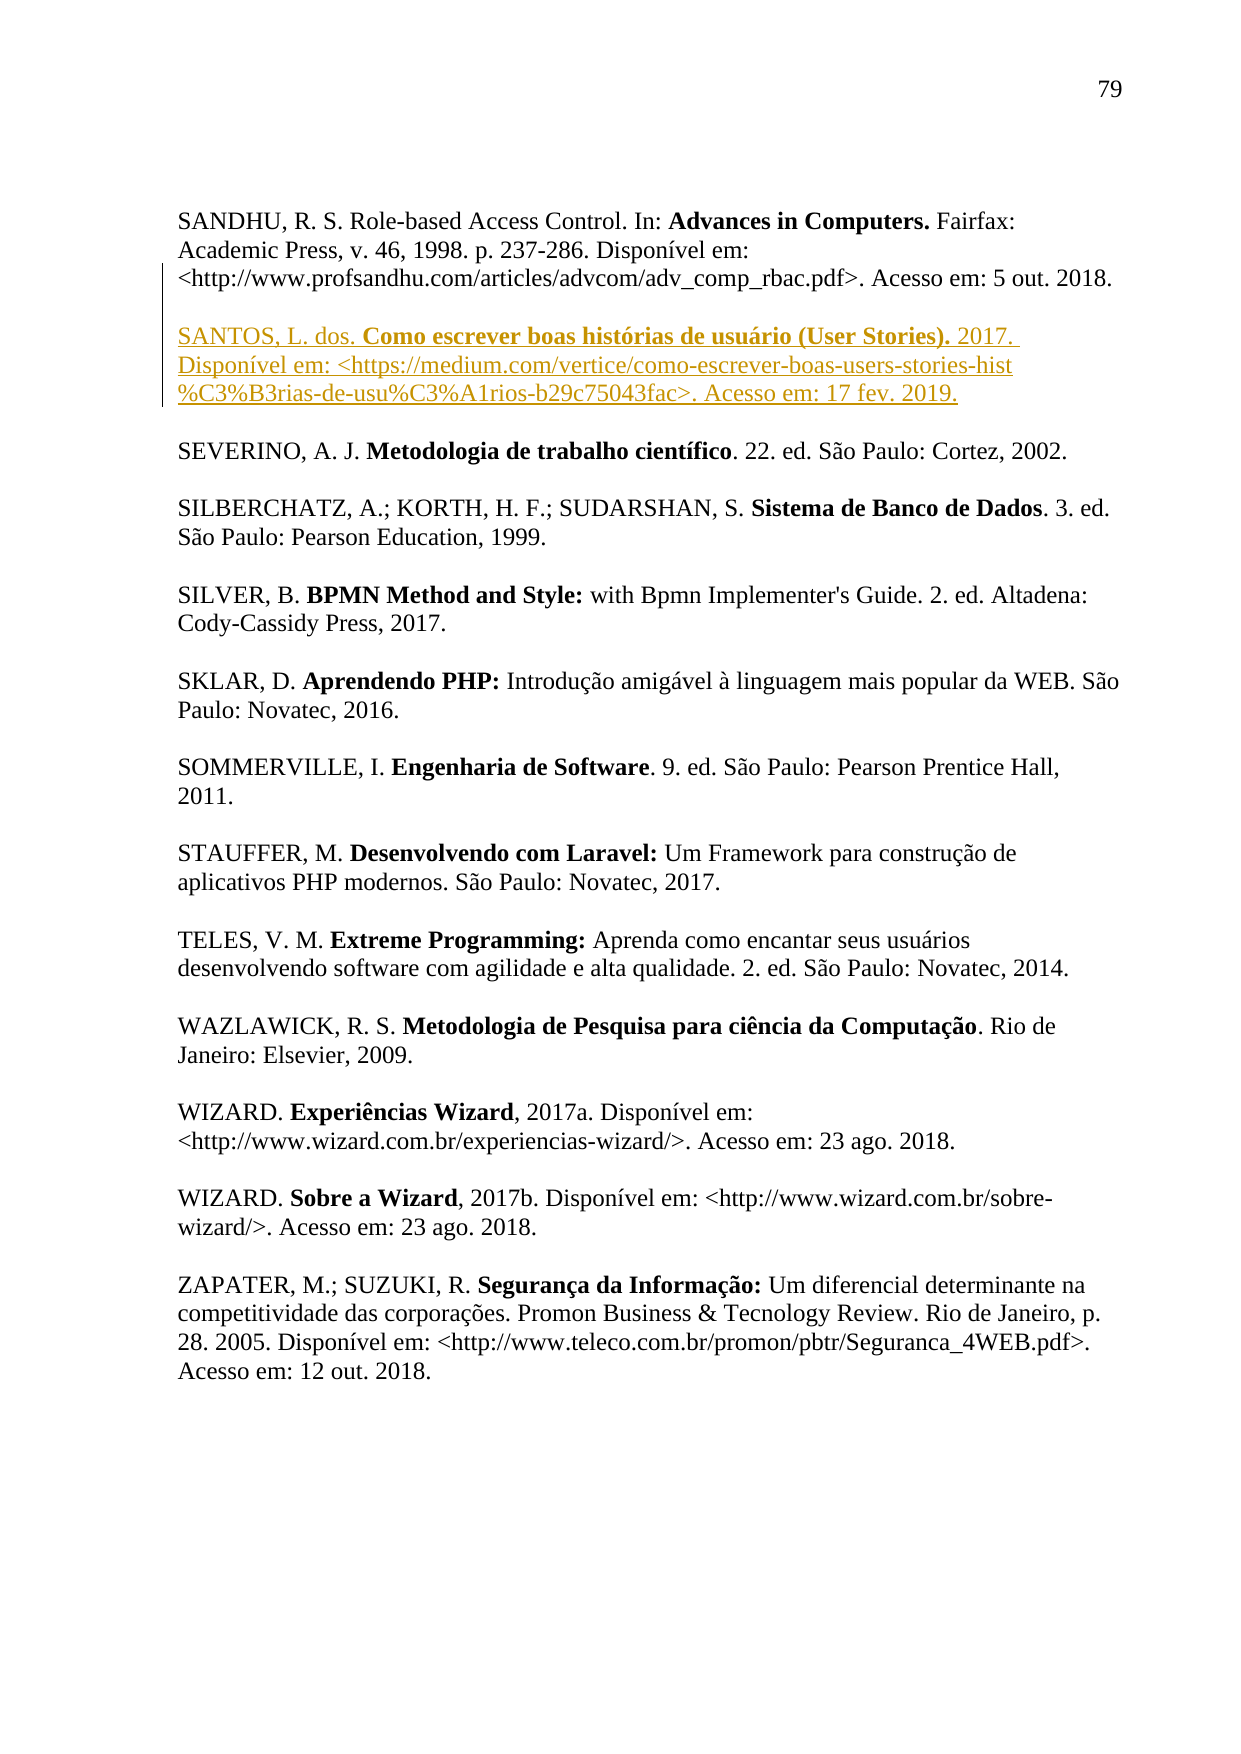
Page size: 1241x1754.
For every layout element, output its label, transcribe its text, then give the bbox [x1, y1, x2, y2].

text STAUFFER, M. Desenvolvendo com Laravel: Um Framework para construção de aplicativos PHP modernos. São Paulo: Novatec, 2017. [177, 838, 1122, 896]
text TELES, V. M. Extreme Programming: Aprenda como encantar seus usuários desenvolvendo software com agilidade e alta qualidade. 2. ed. São Paulo: Novatec, 2014. [177, 925, 1122, 982]
text WIZARD. Experiências Wizard, 2017a. Disponível em: <http://www.wizard.com.br/experiencias-wizard/>. Acesso em: 23 ago. 2018. [177, 1097, 1122, 1155]
text WIZARD. Sobre a Wizard, 2017b. Disponível em: <http://www.wizard.com.br/sobre-wizard/>. Acesso em: 23 ago. 2018. [177, 1183, 1122, 1241]
text WAZLAWICK, R. S. Metodologia de Pesquisa para ciência da Computação. Rio de Janeiro: Elsevier, 2009. [177, 1011, 1122, 1068]
text SEVERINO, A. J. Metodologia de trabalho científico. 22. ed. São Paulo: Cortez, 2002. [177, 436, 1122, 465]
text SILBERCHATZ, A.; KORTH, H. F.; SUDARSHAN, S. Sistema de Banco de Dados. 3. ed. São Paulo: Pearson Education, 1999. [177, 493, 1122, 551]
text SKLAR, D. Aprendendo PHP: Introdução amigável à linguagem mais popular da WEB. São Paulo: Novatec, 2016. [177, 666, 1122, 723]
text SANDHU, R. S. Role-based Access Control. In: Advances in Computers. Fairfax: Academic Press, v. 46, 1998. p. 237-286. Disponível em: <http://www.profsandhu.com/articles/advcom/adv_comp_rbac.pdf>. Acesso em: 5 out. 2018. [177, 206, 1122, 292]
text SOMMERVILLE, I. Engenharia de Software. 9. ed. São Paulo: Pearson Prentice Hall, 2011. [177, 752, 1122, 810]
text ZAPATER, M.; SUZUKI, R. Segurança da Informação: Um diferencial determinante na competitividade das corporações. Promon Business & Tecnology Review. Rio de Janeiro, p. 28. 2005. Disponível em: <http://www.teleco.com.br/promon/pbtr/Seguranca_4WEB.pdf>. Acesso em: 12 out. 2018. [177, 1270, 1122, 1385]
text SILVER, B. BPMN Method and Style: with Bpmn Implementer's Guide. 2. ed. Altadena: Cody-Cassidy Press, 2017. [177, 580, 1122, 637]
